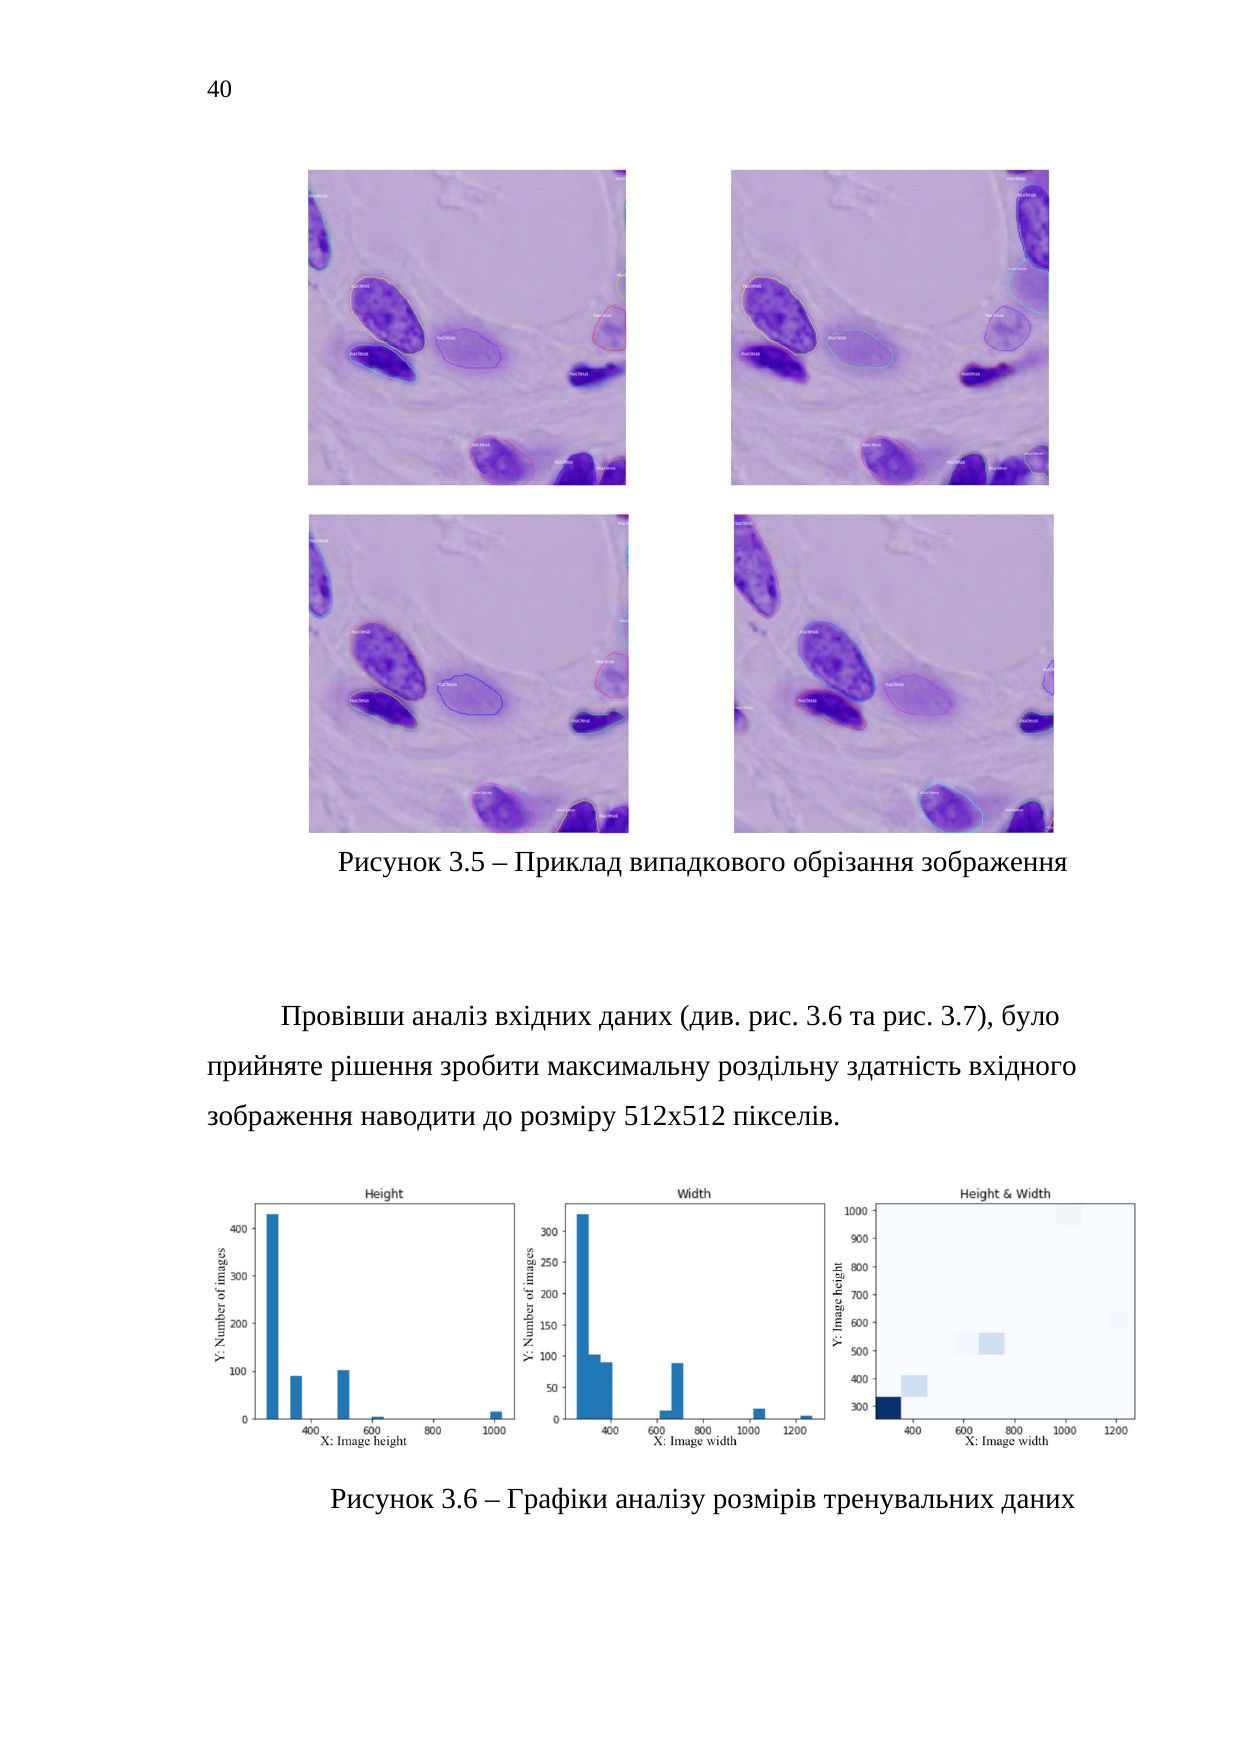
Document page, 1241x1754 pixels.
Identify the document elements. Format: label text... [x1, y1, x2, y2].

picture [206, 1177, 1152, 1448]
picture [295, 160, 1064, 845]
text Рисунок 3.6 – Графіки аналізу розмірів тренувальних даних [207, 1481, 1152, 1514]
text Провівши аналіз вхідних даних (див. рис. 3.6 та рис. 3.7), було прийняте рішення зробити максимальну роздільну здатність вхідного зображення наводити до розміру 512х512 пікселів. [207, 998, 1152, 1132]
text Рисунок 3.5 – Приклад випадкового обрізання зображення [207, 844, 1152, 878]
